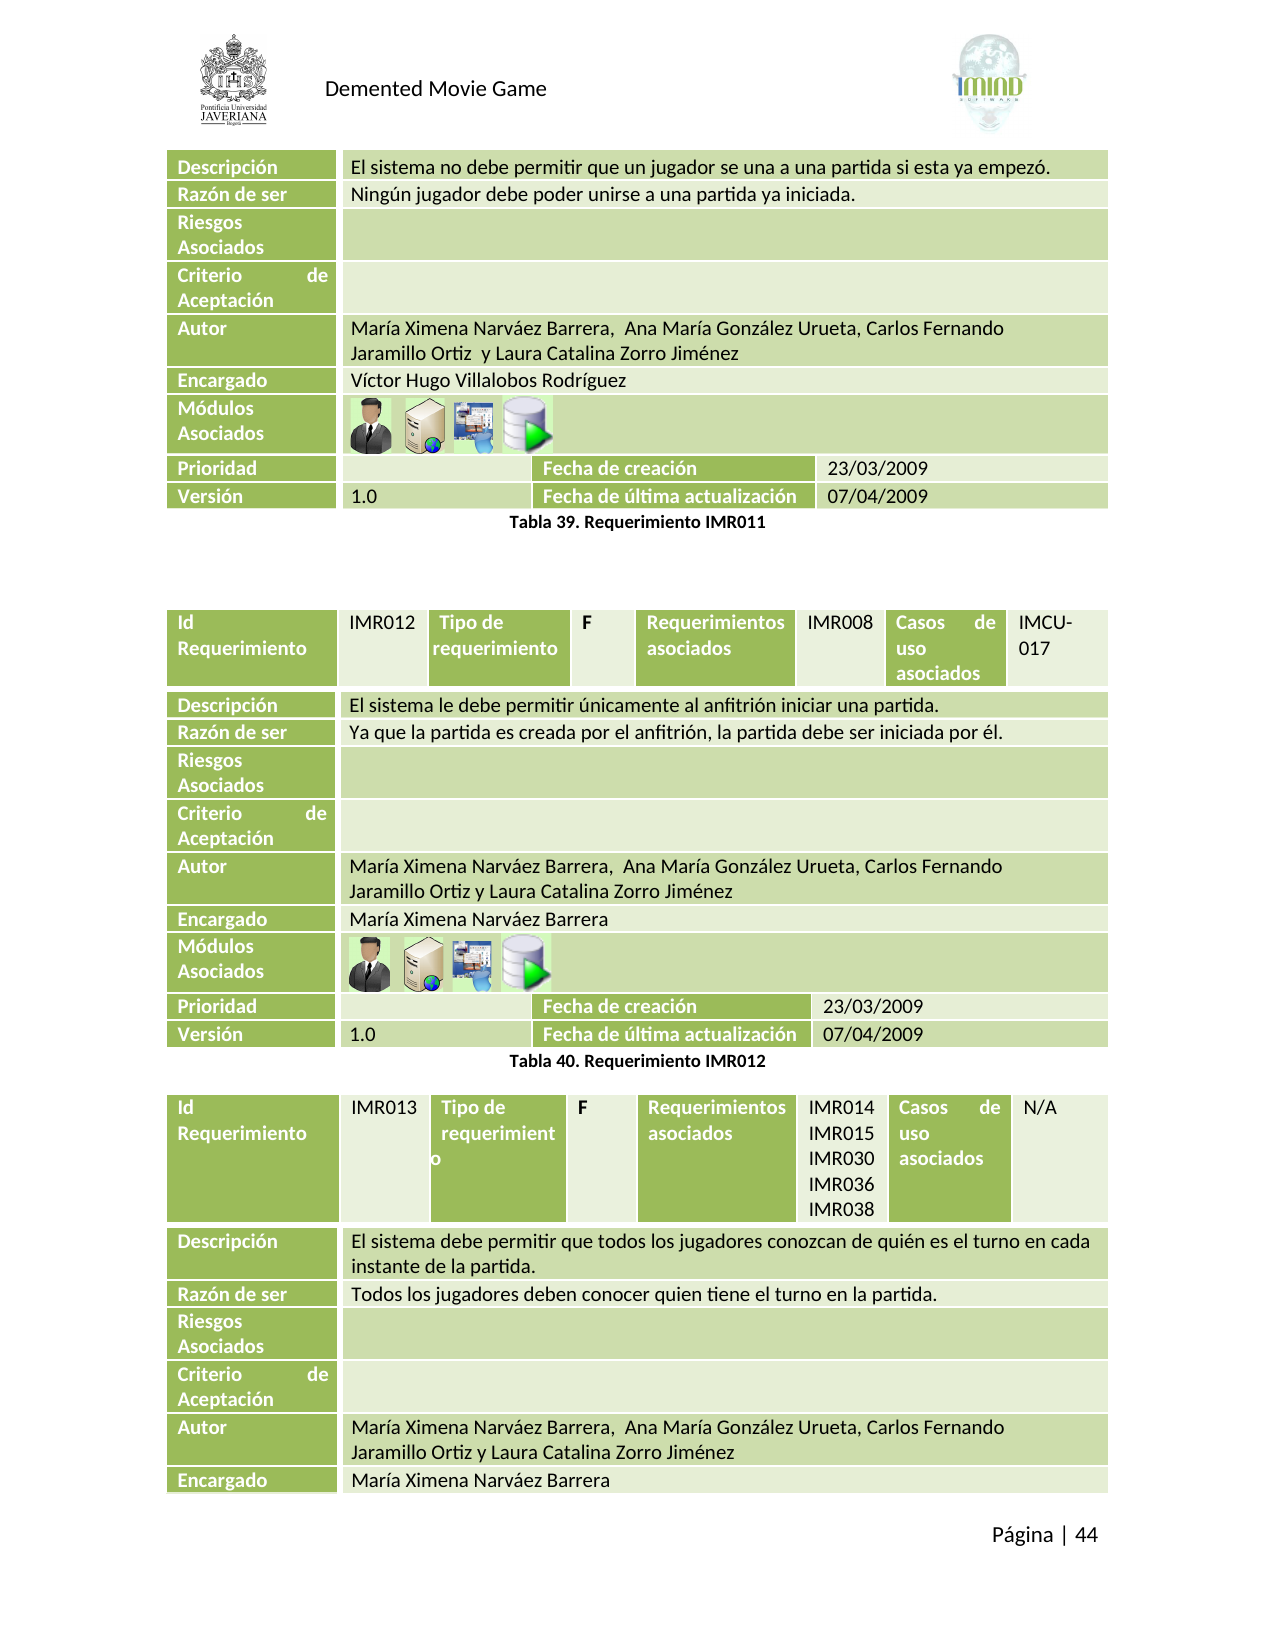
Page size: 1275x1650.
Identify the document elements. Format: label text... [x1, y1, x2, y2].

table_cell María Ximena Narváez Barrera, Ana María González Urueta, Carlos Fernando Jaramillo Ortiz y Laura Catalina Zorro Jiménez [341, 853, 1108, 904]
table_cell María Ximena Narváez Barrera, Ana María González Urueta, Carlos Fernando Jaramillo Ortiz y Laura Catalina Zorro Jiménez [343, 315, 1108, 366]
table_cell María Ximena Narváez Barrera [343, 1467, 1108, 1492]
table_cell Razón de ser [167, 181, 336, 207]
table_cell Descripción [167, 1228, 337, 1279]
table_cell Razón de ser [167, 1281, 337, 1306]
table_cell El sistema no debe permitir que un jugador se una a una partida si esta ya empezó. [343, 150, 1108, 179]
table_cell María Ximena Narváez Barrera, Ana María González Urueta, Carlos Fernando Jaramillo Ortiz y Laura Catalina Zorro Jiménez [343, 1414, 1108, 1465]
table_header IMCU-017 [1008, 610, 1108, 686]
table_header N/A [1013, 1095, 1108, 1222]
picture [405, 398, 445, 454]
picture [502, 395, 553, 454]
table_cell Víctor Hugo Villalobos Rodríguez [343, 368, 1108, 393]
table_cell Fecha de última actualización [533, 1021, 811, 1047]
picture [951, 34, 1033, 138]
table_cell Riesgos Asociados [167, 747, 335, 798]
table_cell Todos los jugadores deben conocer quien tiene el turno en la partida. [343, 1281, 1108, 1306]
table_header F [568, 1095, 636, 1222]
table_header IMR008 [797, 610, 884, 686]
table_cell Descripción [167, 692, 335, 717]
table_cell Encargado [167, 906, 335, 931]
table_header Id Requerimiento [167, 1095, 339, 1222]
table_cell El sistema debe permitir que todos los jugadores conozcan de quién es el turno en cada instante de la partida. [343, 1228, 1108, 1279]
table_header IMR014 IMR015 IMR030 IMR036 IMR038 [798, 1095, 887, 1222]
table_cell Criterio de Aceptación [167, 1361, 337, 1412]
table_cell [343, 262, 1108, 313]
table_header F [572, 610, 634, 686]
table_cell [343, 456, 531, 481]
table_cell Criterio de Aceptación [167, 262, 336, 313]
table_cell Prioridad [167, 994, 335, 1019]
table_header Requerimientos asociados [638, 1095, 796, 1222]
table_cell [553, 395, 1108, 453]
table_cell 23/03/2009 [812, 994, 1108, 1019]
picture [501, 933, 552, 992]
table_cell [343, 395, 502, 453]
table_cell 07/04/2009 [813, 1021, 1108, 1047]
table_cell [341, 994, 531, 1019]
table_cell Riesgos Asociados [167, 209, 336, 260]
table_cell Versión [167, 1021, 335, 1047]
text Tabla 40. Requerimiento IMR012 [177, 1049, 1098, 1072]
table_cell Criterio de Aceptación [167, 800, 335, 851]
picture [452, 941, 492, 992]
table_cell [343, 209, 1108, 260]
table_cell Autor [167, 315, 336, 366]
table_cell Fecha de última actualización [533, 483, 815, 508]
table_cell Autor [167, 1414, 337, 1465]
table_header Requerimientos asociados [636, 610, 795, 686]
table_cell Encargado [167, 1467, 337, 1492]
table_cell Fecha de creación [532, 994, 811, 1019]
table_header Casos de uso asociados [889, 1095, 1011, 1222]
table_header Id Requerimiento [167, 610, 337, 686]
table_header Casos de uso asociados [886, 610, 1006, 686]
picture [200, 34, 267, 126]
picture [349, 937, 390, 992]
table_cell [343, 1361, 1108, 1412]
table_cell [341, 747, 1108, 798]
table_header IMR012 [339, 610, 427, 686]
table_cell Módulos Asociados [167, 395, 336, 453]
table_cell Encargado [167, 368, 336, 393]
table_cell Fecha de creación [532, 456, 815, 481]
text Tabla 39. Requerimiento IMR011 [177, 511, 1098, 533]
table_cell [552, 933, 1108, 992]
table_cell Descripción [167, 150, 336, 179]
picture [350, 398, 392, 454]
table_cell Razón de ser [167, 720, 335, 745]
table_cell 1.0 [343, 483, 531, 508]
table_cell [341, 800, 1108, 851]
picture [404, 937, 444, 992]
table_cell Módulos Asociados [167, 933, 335, 992]
table_cell Ningún jugador debe poder unirse a una partida ya iniciada. [343, 181, 1108, 207]
table_cell Ya que la partida es creada por el anfitrión, la partida debe ser iniciada por él. [341, 720, 1108, 745]
table_header Tipo de requerimiento [431, 1095, 566, 1222]
table_cell Versión [167, 483, 336, 508]
table_cell [341, 933, 501, 992]
table_cell Riesgos Asociados [167, 1308, 337, 1359]
table_cell 1.0 [341, 1021, 531, 1047]
table_cell El sistema le debe permitir únicamente al anfitrión iniciar una partida. [341, 692, 1108, 717]
table_cell Prioridad [167, 456, 336, 481]
table_cell Autor [167, 853, 335, 904]
table_cell 23/03/2009 [817, 456, 1108, 481]
table_cell [343, 1308, 1108, 1359]
table_header Tipo de requerimiento [429, 610, 570, 686]
table_cell 07/04/2009 [817, 483, 1108, 508]
table_cell María Ximena Narváez Barrera [341, 906, 1108, 931]
picture [454, 402, 493, 454]
table_header IMR013 [341, 1095, 429, 1222]
